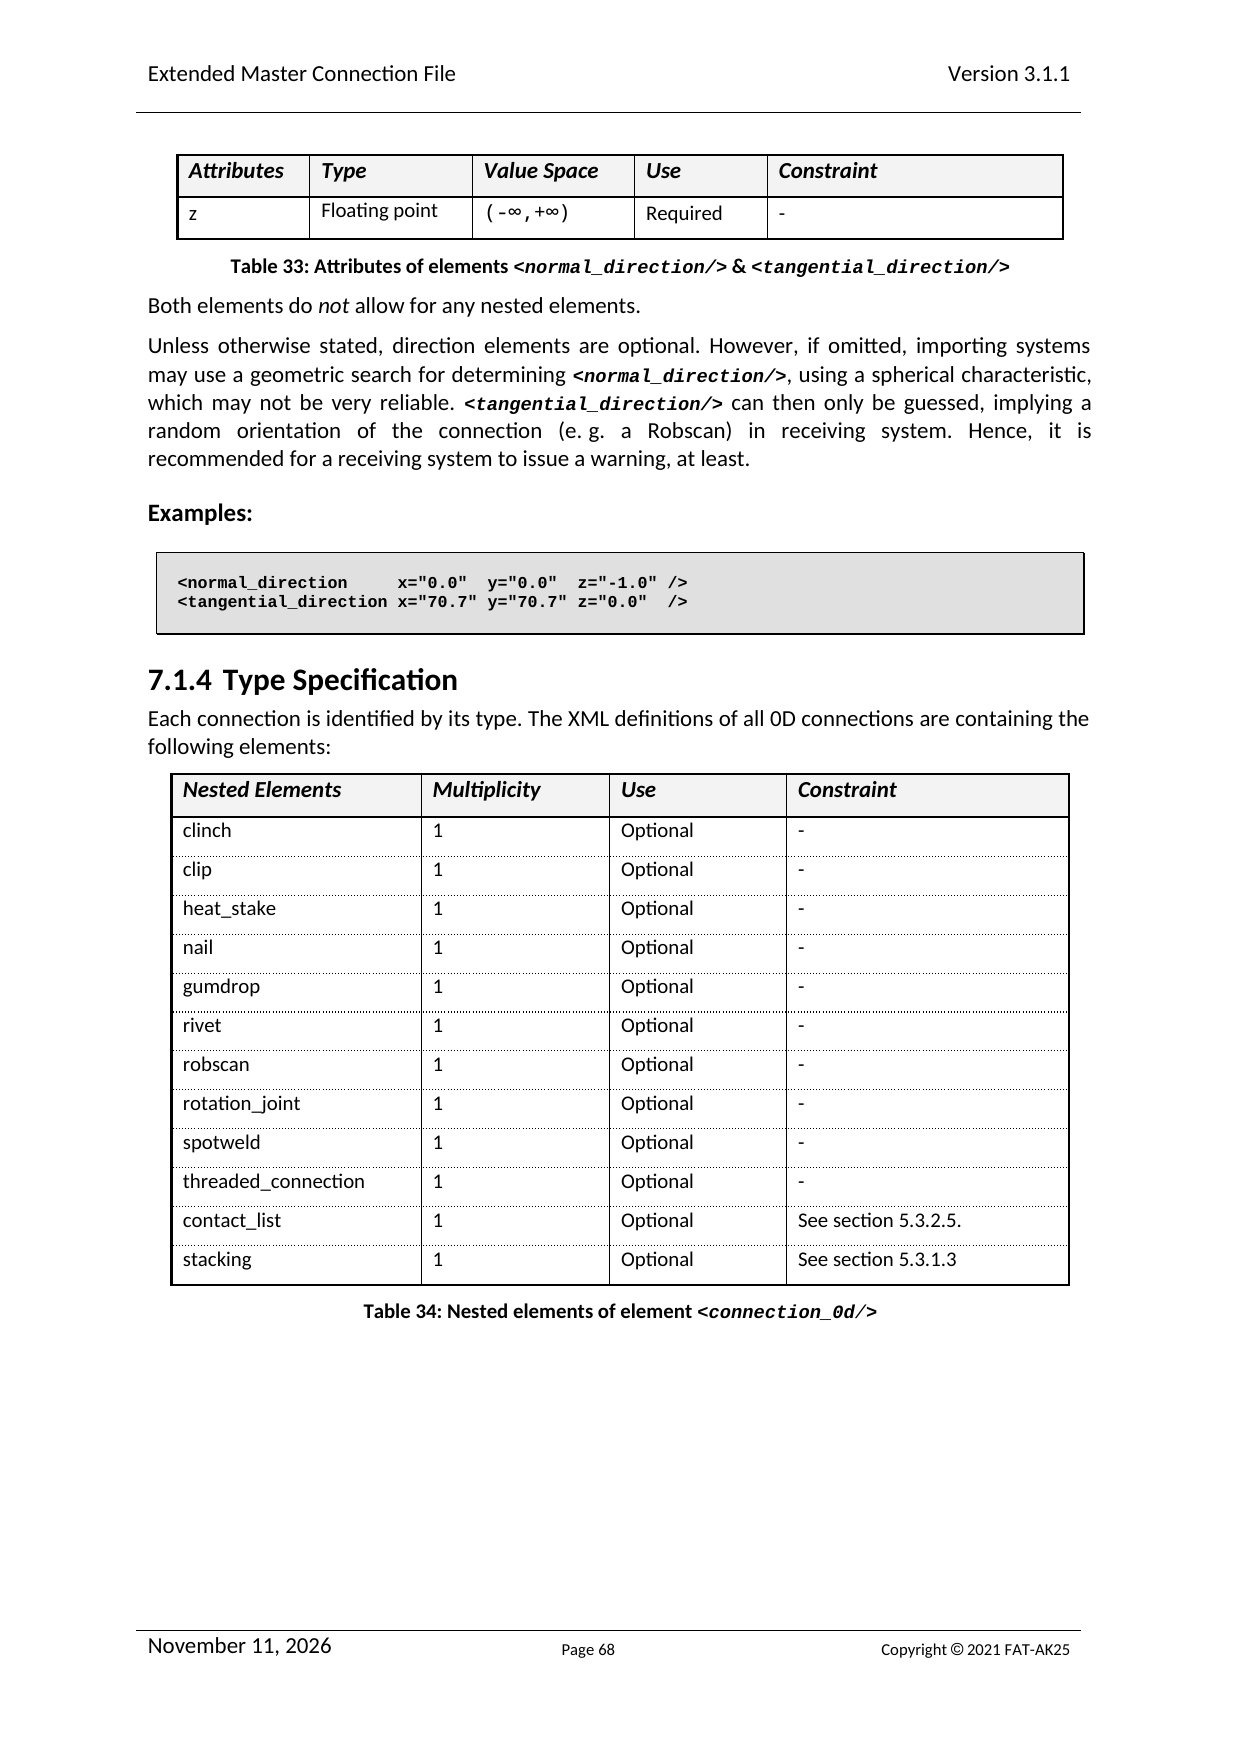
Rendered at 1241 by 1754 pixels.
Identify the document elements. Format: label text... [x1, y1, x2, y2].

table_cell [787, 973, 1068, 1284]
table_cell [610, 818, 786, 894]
text <normal_direction x="0.0" y="0.0" z="-1.0" /> [157, 571, 1083, 590]
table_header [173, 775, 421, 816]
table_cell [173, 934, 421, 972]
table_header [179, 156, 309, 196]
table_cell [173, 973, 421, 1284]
text <tangential_direction x="70.7" y="70.7" z="0.0" /> [157, 590, 1083, 609]
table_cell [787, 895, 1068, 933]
text Table 34: Nested elements of element <connection_0d/> [148, 1299, 1092, 1324]
text Both elements do not allow for any nested elements. [148, 291, 1092, 319]
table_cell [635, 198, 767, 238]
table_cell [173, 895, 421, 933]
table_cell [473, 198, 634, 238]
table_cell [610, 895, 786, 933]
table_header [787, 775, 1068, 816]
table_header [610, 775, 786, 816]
text Each connection is identified by its type. The XML definitions of all 0D connections are containing the following elements: [148, 704, 1092, 760]
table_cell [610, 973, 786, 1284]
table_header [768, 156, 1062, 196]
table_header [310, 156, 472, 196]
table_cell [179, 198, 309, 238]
text Examples: [148, 497, 1092, 527]
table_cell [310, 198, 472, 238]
subtitle Type Specification [148, 660, 1092, 698]
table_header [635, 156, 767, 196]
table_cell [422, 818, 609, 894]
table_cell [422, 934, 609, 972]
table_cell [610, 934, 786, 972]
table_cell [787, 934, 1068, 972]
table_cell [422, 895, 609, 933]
text Table 33: Attributes of elements <normal_direction/> & <tangential_direction/> [148, 253, 1092, 279]
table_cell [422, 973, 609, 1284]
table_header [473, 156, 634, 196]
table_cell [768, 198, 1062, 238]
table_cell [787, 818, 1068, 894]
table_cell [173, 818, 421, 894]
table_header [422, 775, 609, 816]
text Unless otherwise stated, direction elements are optional. However, if omitted, importing systems may use a geometric search for determining <normal_direction/>, using a spherical characteristic, which may not be very reliable. <tangential_direction/> can then only be guessed, implying a random orientation of the connection (e. g. a Robscan) in receiving system. Hence, it is recommended for a receiving system to issue a warning, at least. [148, 332, 1092, 472]
